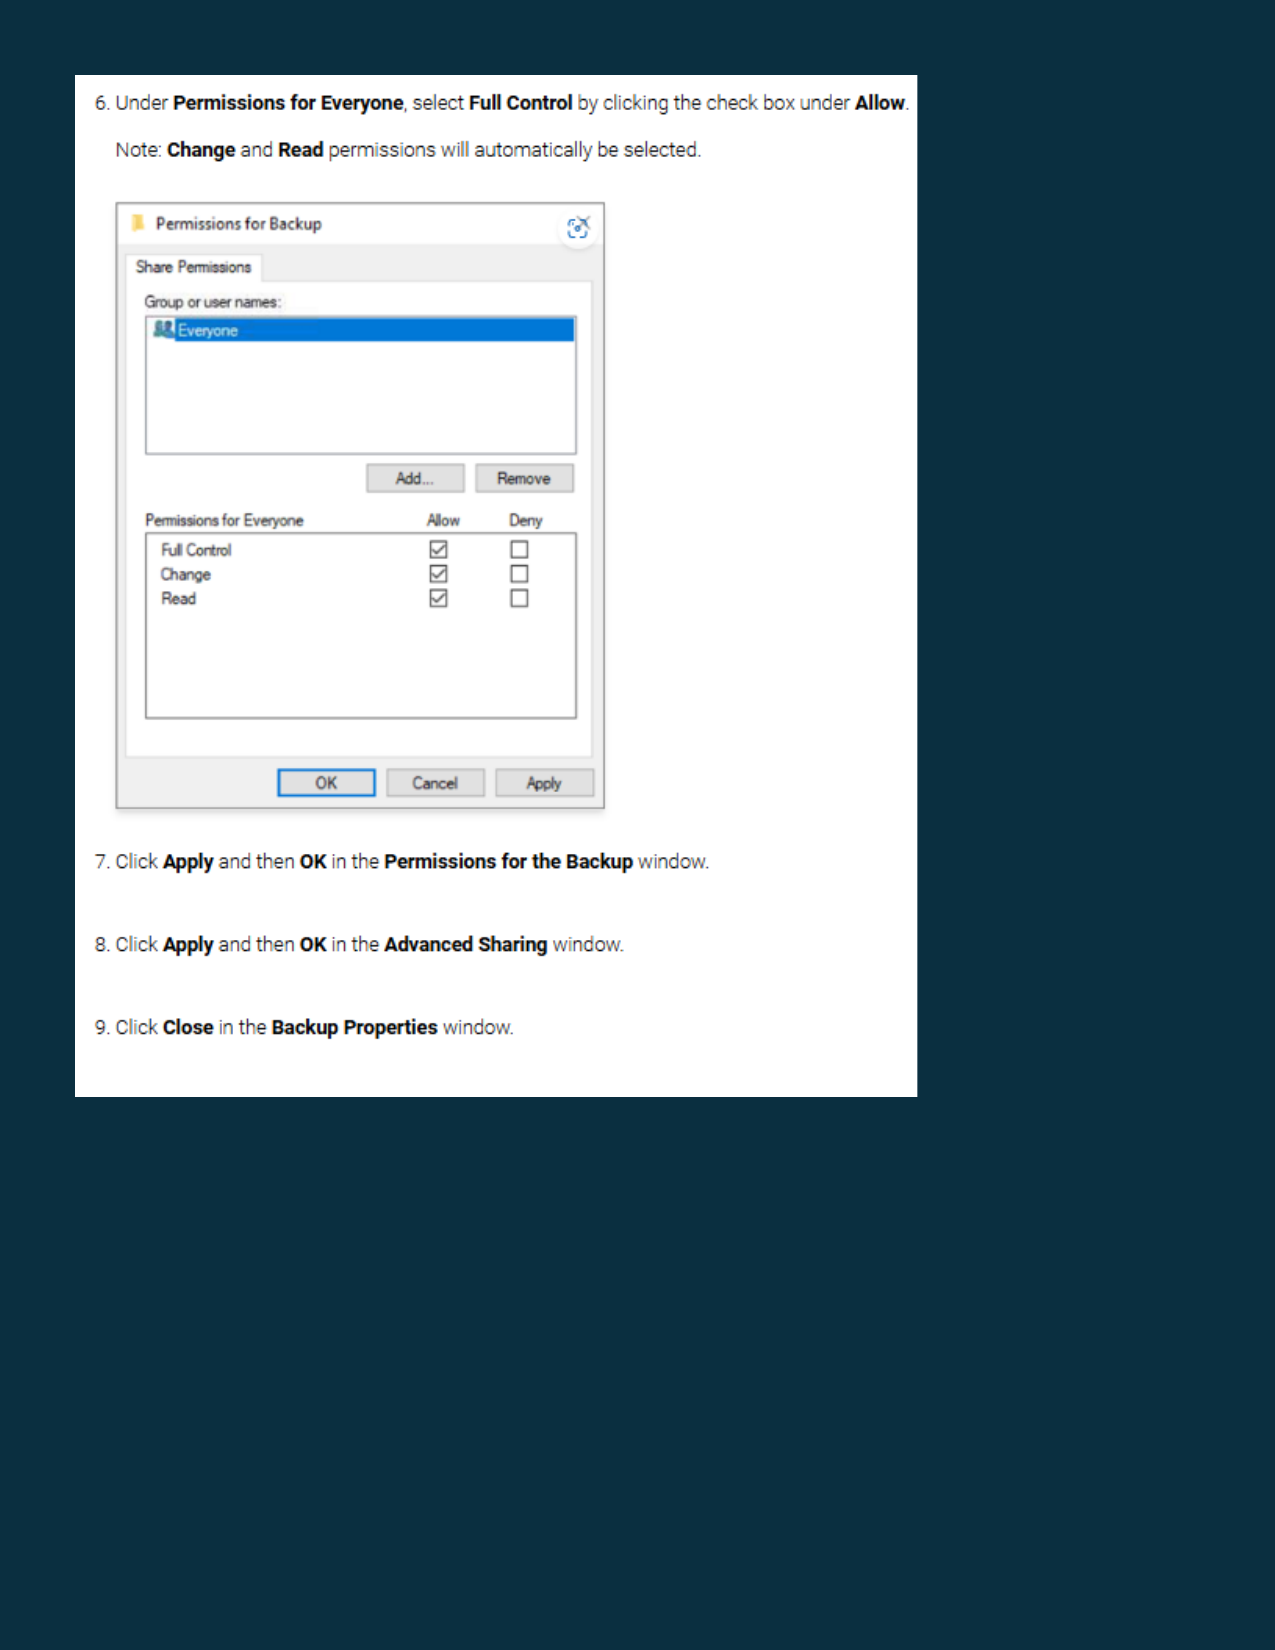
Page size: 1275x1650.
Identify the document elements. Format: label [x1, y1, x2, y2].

picture [75, 75, 918, 1097]
